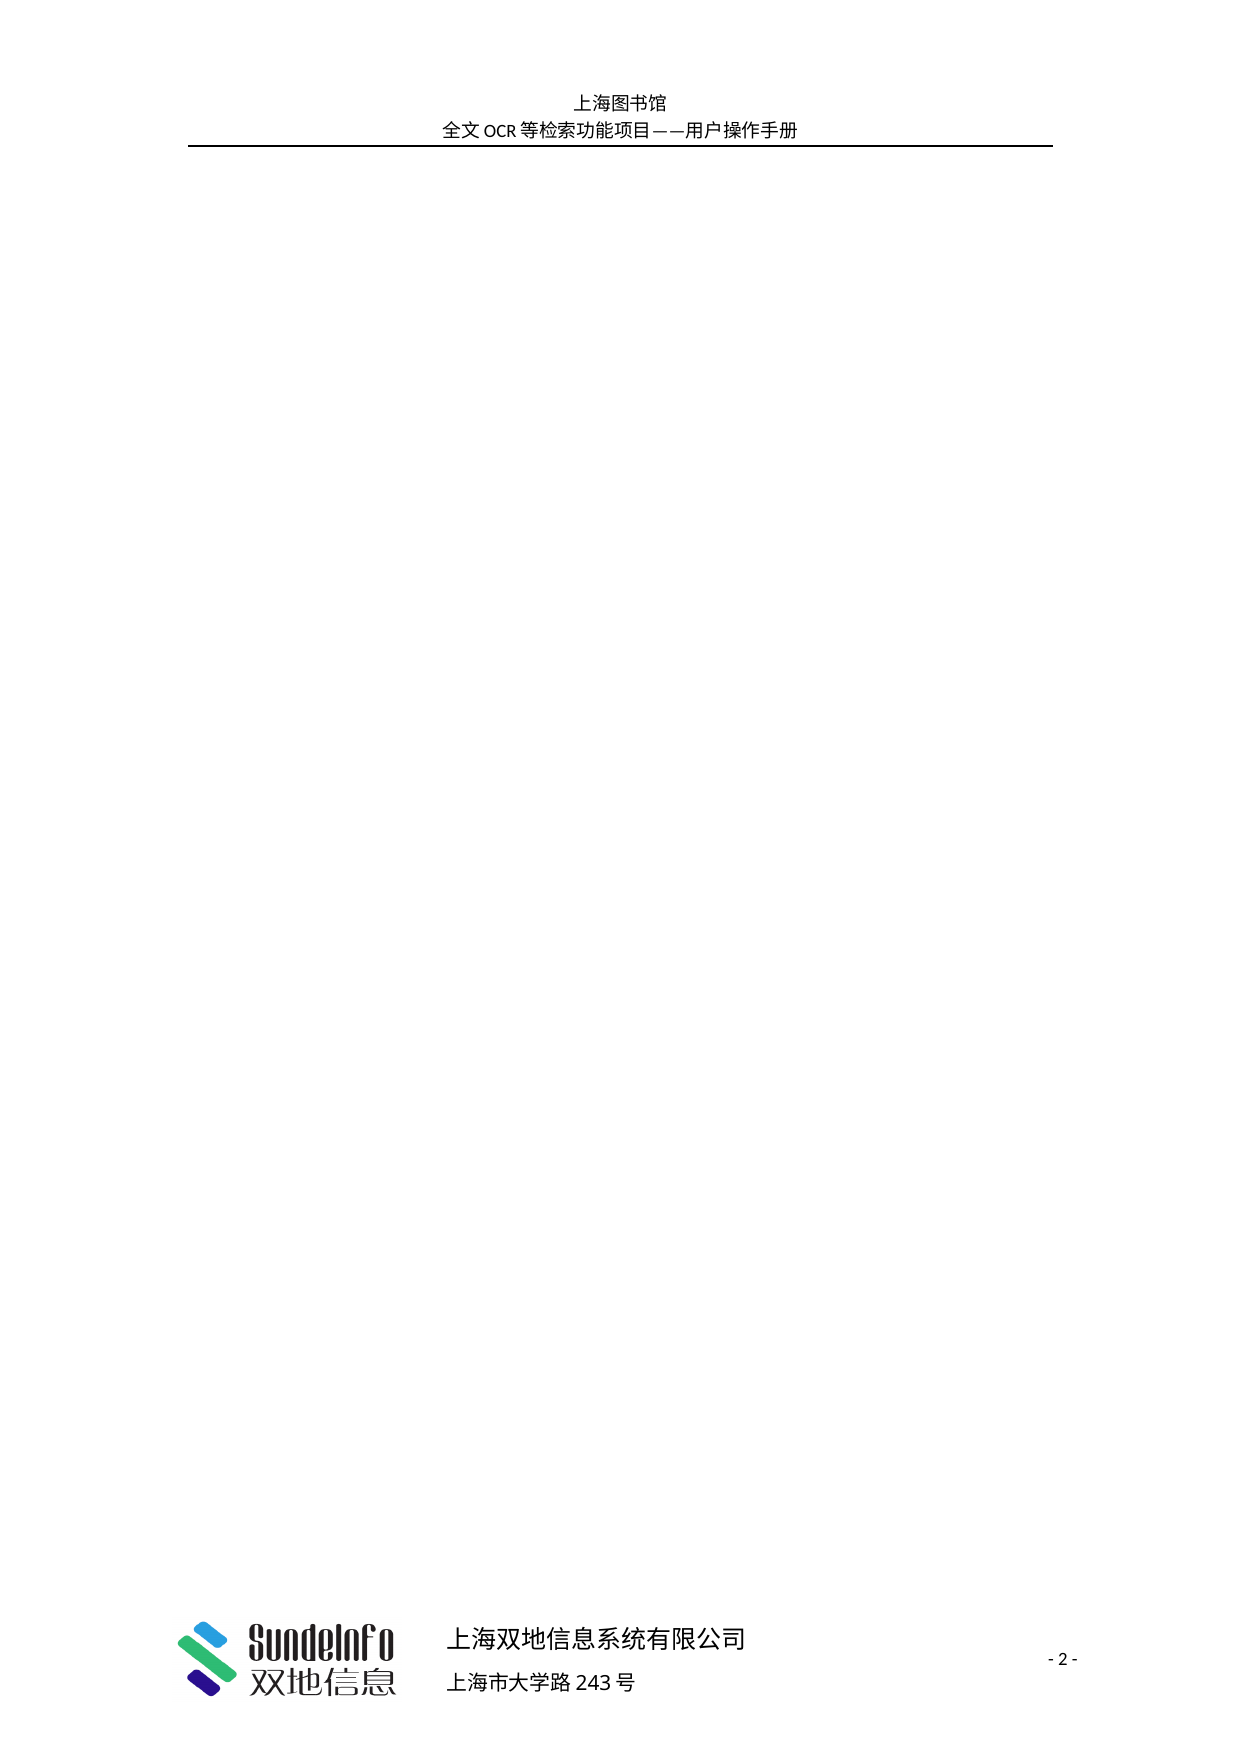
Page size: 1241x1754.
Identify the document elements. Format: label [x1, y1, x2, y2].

picture [172, 1615, 403, 1702]
